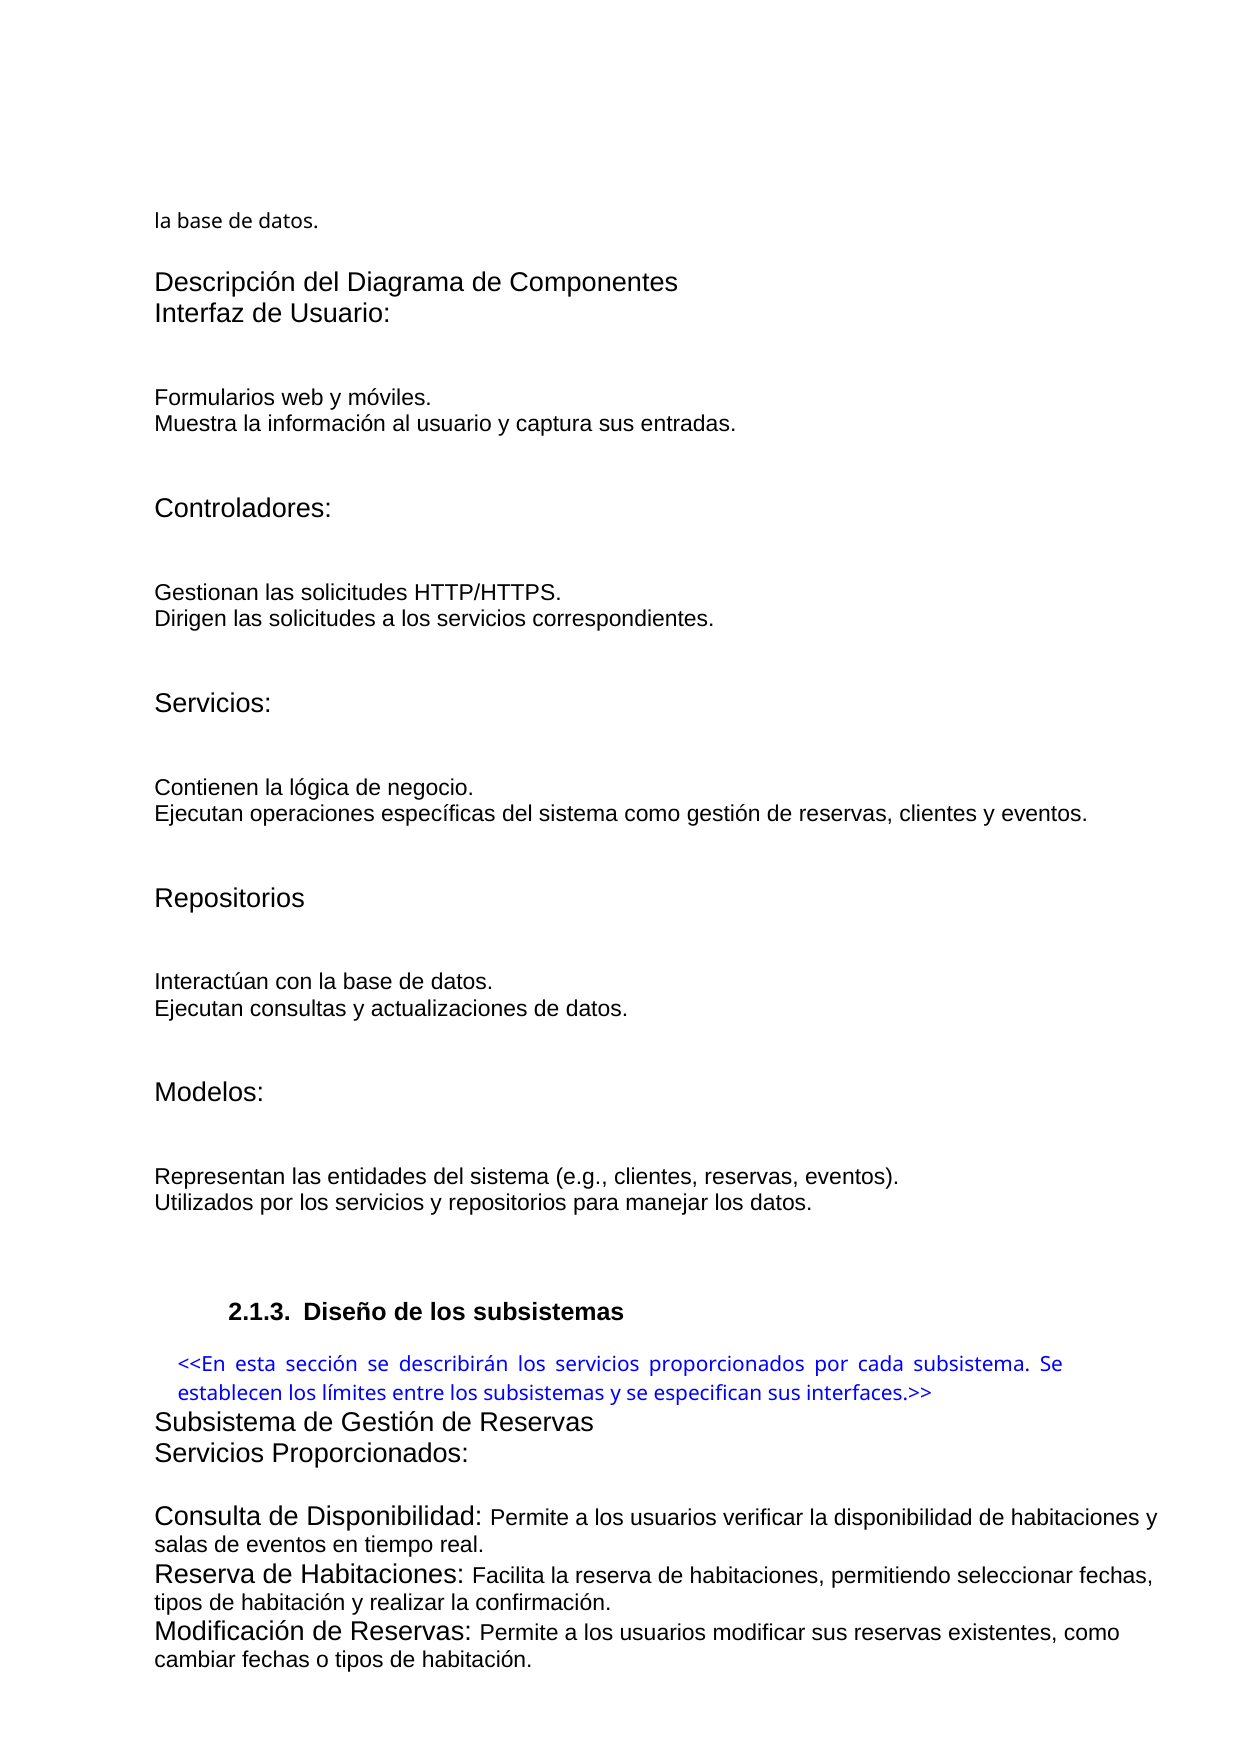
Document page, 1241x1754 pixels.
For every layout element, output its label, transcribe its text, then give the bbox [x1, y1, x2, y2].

text <<En esta sección se describirán los servicios proporcionados por cada subsistema. Se establecen los límites entre los subsistemas y se especifican sus interfaces.>> [177, 1349, 1063, 1406]
text Gestionan las solicitudes HTTP/HTTPS. [154, 579, 1159, 605]
text Interfaz de Usuario: [154, 297, 1159, 328]
text Servicios Proporcionados: [154, 1437, 1159, 1469]
text Muestra la información al usuario y captura sus entradas. [154, 410, 1159, 437]
text Subsistema de Gestión de Reservas [154, 1406, 1159, 1437]
text Consulta de Disponibilidad: Permite a los usuarios verificar la disponibilidad de habitaciones y salas de eventos en tiempo real. [154, 1500, 1159, 1558]
text Repositorios [154, 882, 1159, 913]
text Descripción del Diagrama de Componentes [154, 266, 1159, 297]
text Representan las entidades del sistema (e.g., clientes, reservas, eventos). [154, 1163, 1159, 1189]
text Modelos: [154, 1076, 1159, 1108]
text Servicios: [154, 687, 1159, 718]
text Controladores: [154, 492, 1159, 523]
text Ejecutan operaciones específicas del sistema como gestión de reservas, clientes y eventos. [154, 800, 1159, 826]
subtitle Diseño de los subsistemas [228, 1296, 1159, 1325]
text Contienen la lógica de negocio. [154, 773, 1159, 800]
text Utilizados por los servicios y repositorios para manejar los datos. [154, 1189, 1159, 1216]
text Modificación de Reservas: Permite a los usuarios modificar sus reservas existentes, como cambiar fechas o tipos de habitación. [154, 1615, 1159, 1673]
text Dirigen las solicitudes a los servicios correspondientes. [154, 605, 1159, 631]
text Interactúan con la base de datos. [154, 968, 1159, 994]
text Ejecutan consultas y actualizaciones de datos. [154, 994, 1159, 1021]
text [154, 206, 1063, 235]
text Reserva de Habitaciones: Facilita la reserva de habitaciones, permitiendo seleccionar fechas, tipos de habitación y realizar la confirmación. [154, 1558, 1159, 1615]
text Formularios web y móviles. [154, 384, 1159, 410]
